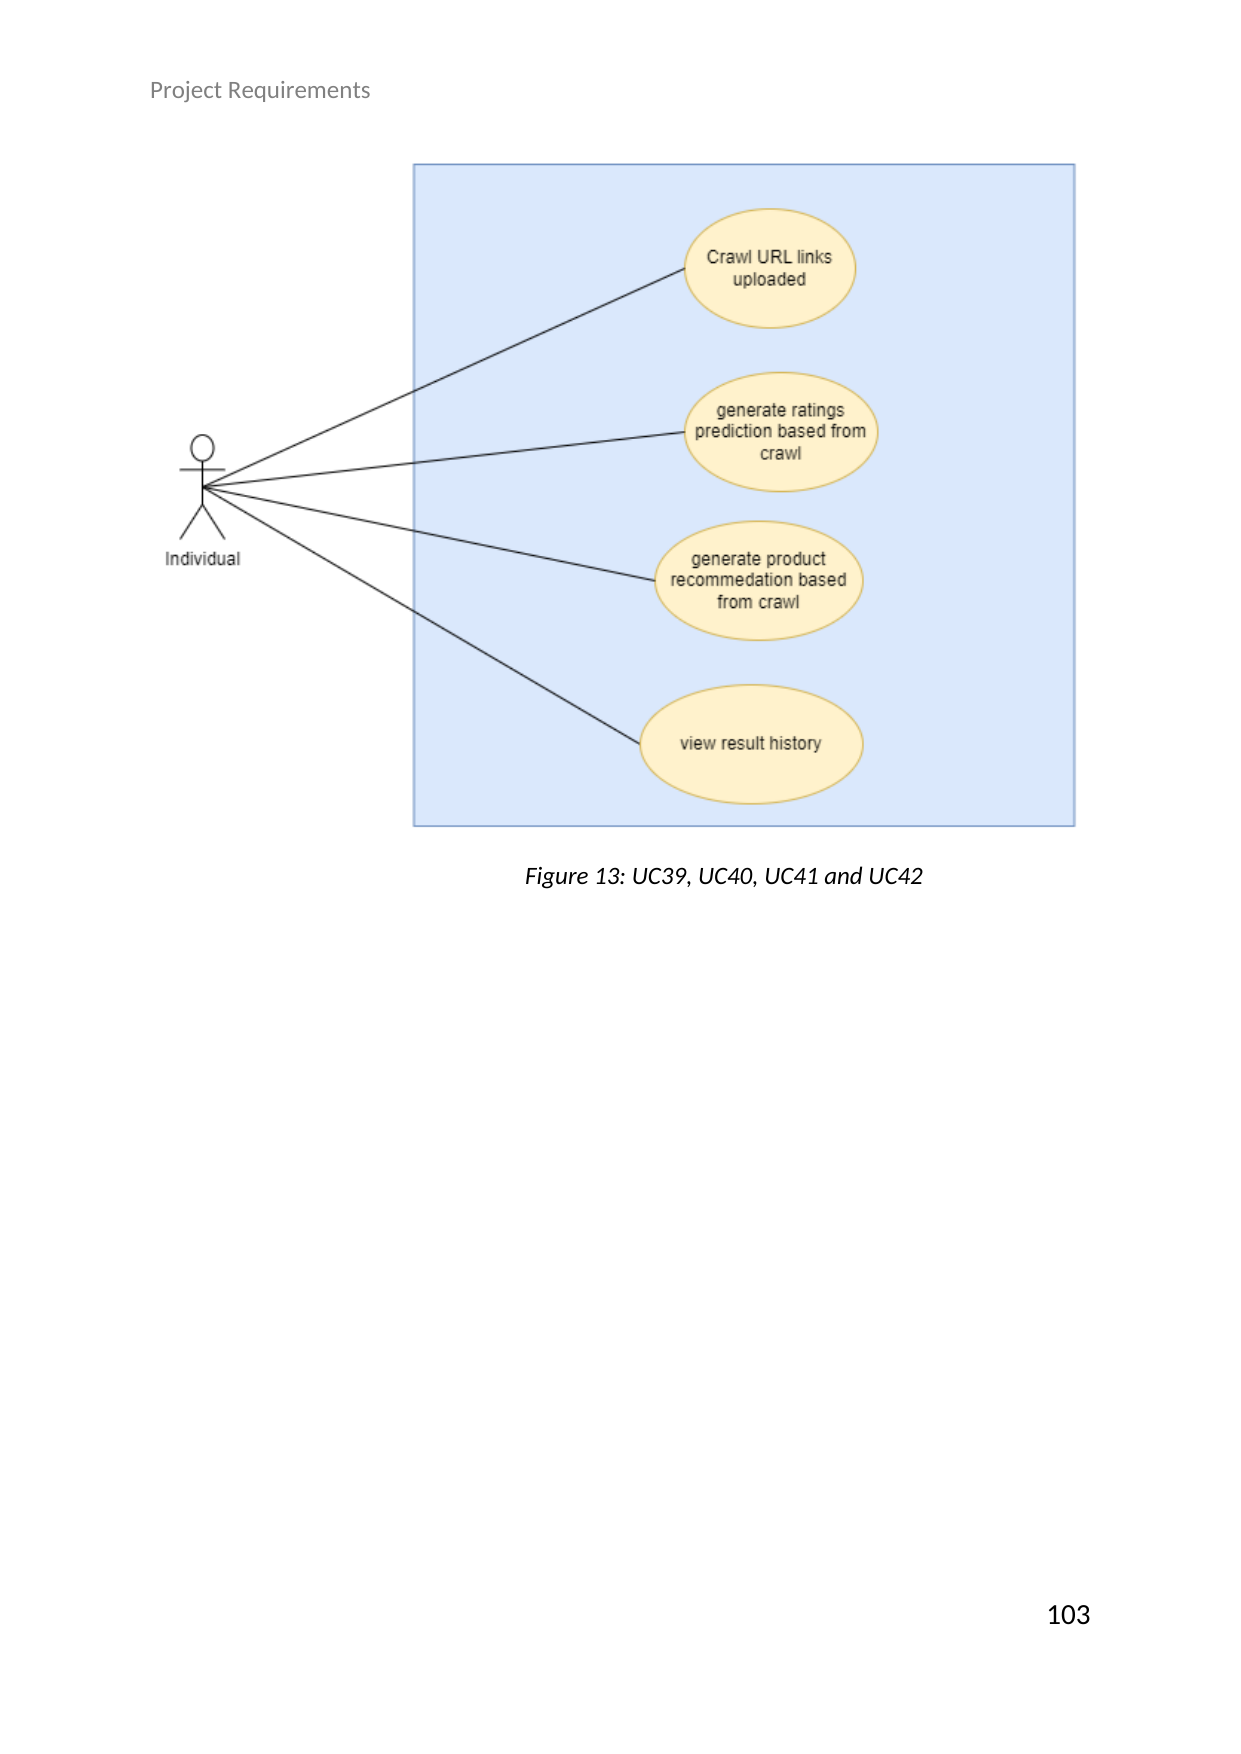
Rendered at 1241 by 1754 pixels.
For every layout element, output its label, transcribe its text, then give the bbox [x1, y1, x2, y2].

text Figure 13: UC39, UC40, UC41 and UC42 [450, 860, 1090, 891]
picture [150, 150, 1091, 842]
